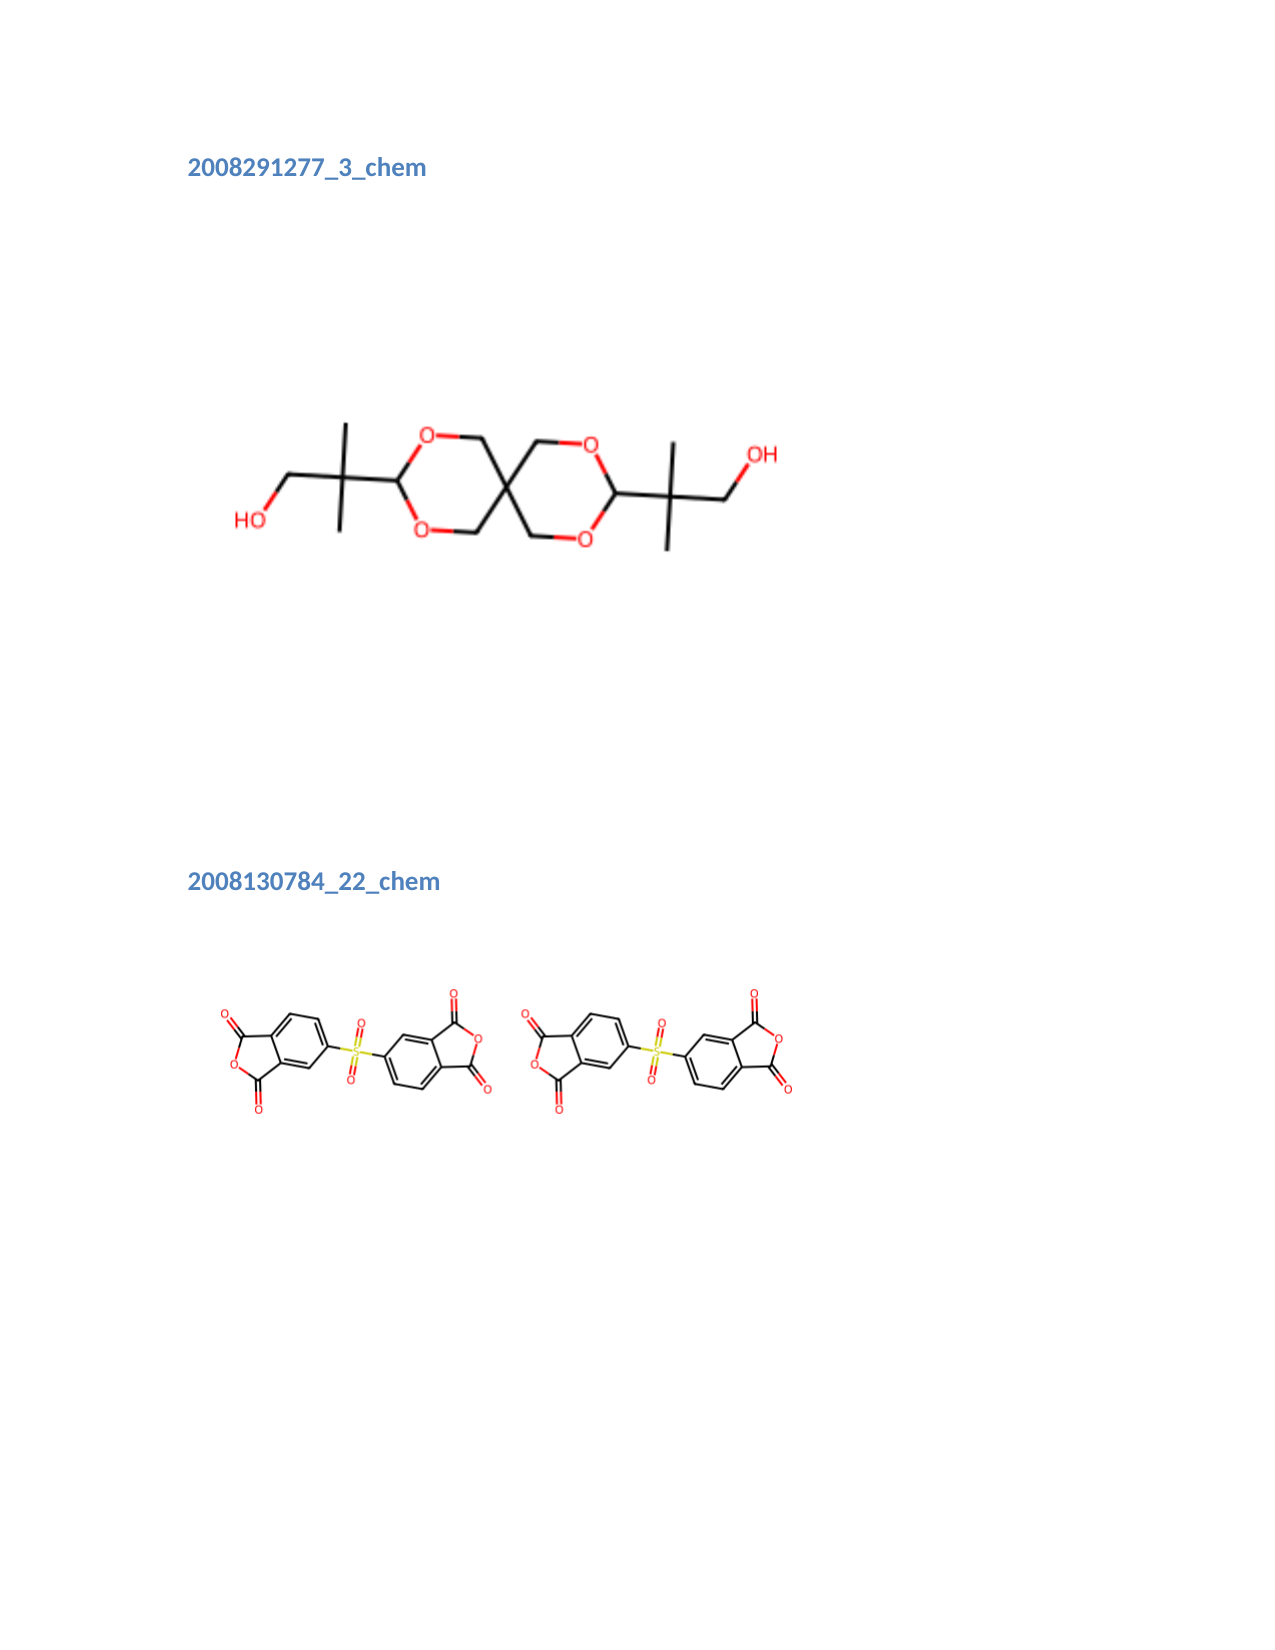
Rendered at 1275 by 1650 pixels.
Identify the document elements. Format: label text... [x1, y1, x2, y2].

subtitle 2008130784_22_chem [187, 864, 1087, 897]
picture [206, 901, 807, 1202]
picture [206, 187, 807, 788]
subtitle 2008291277_3_chem [187, 150, 1087, 183]
